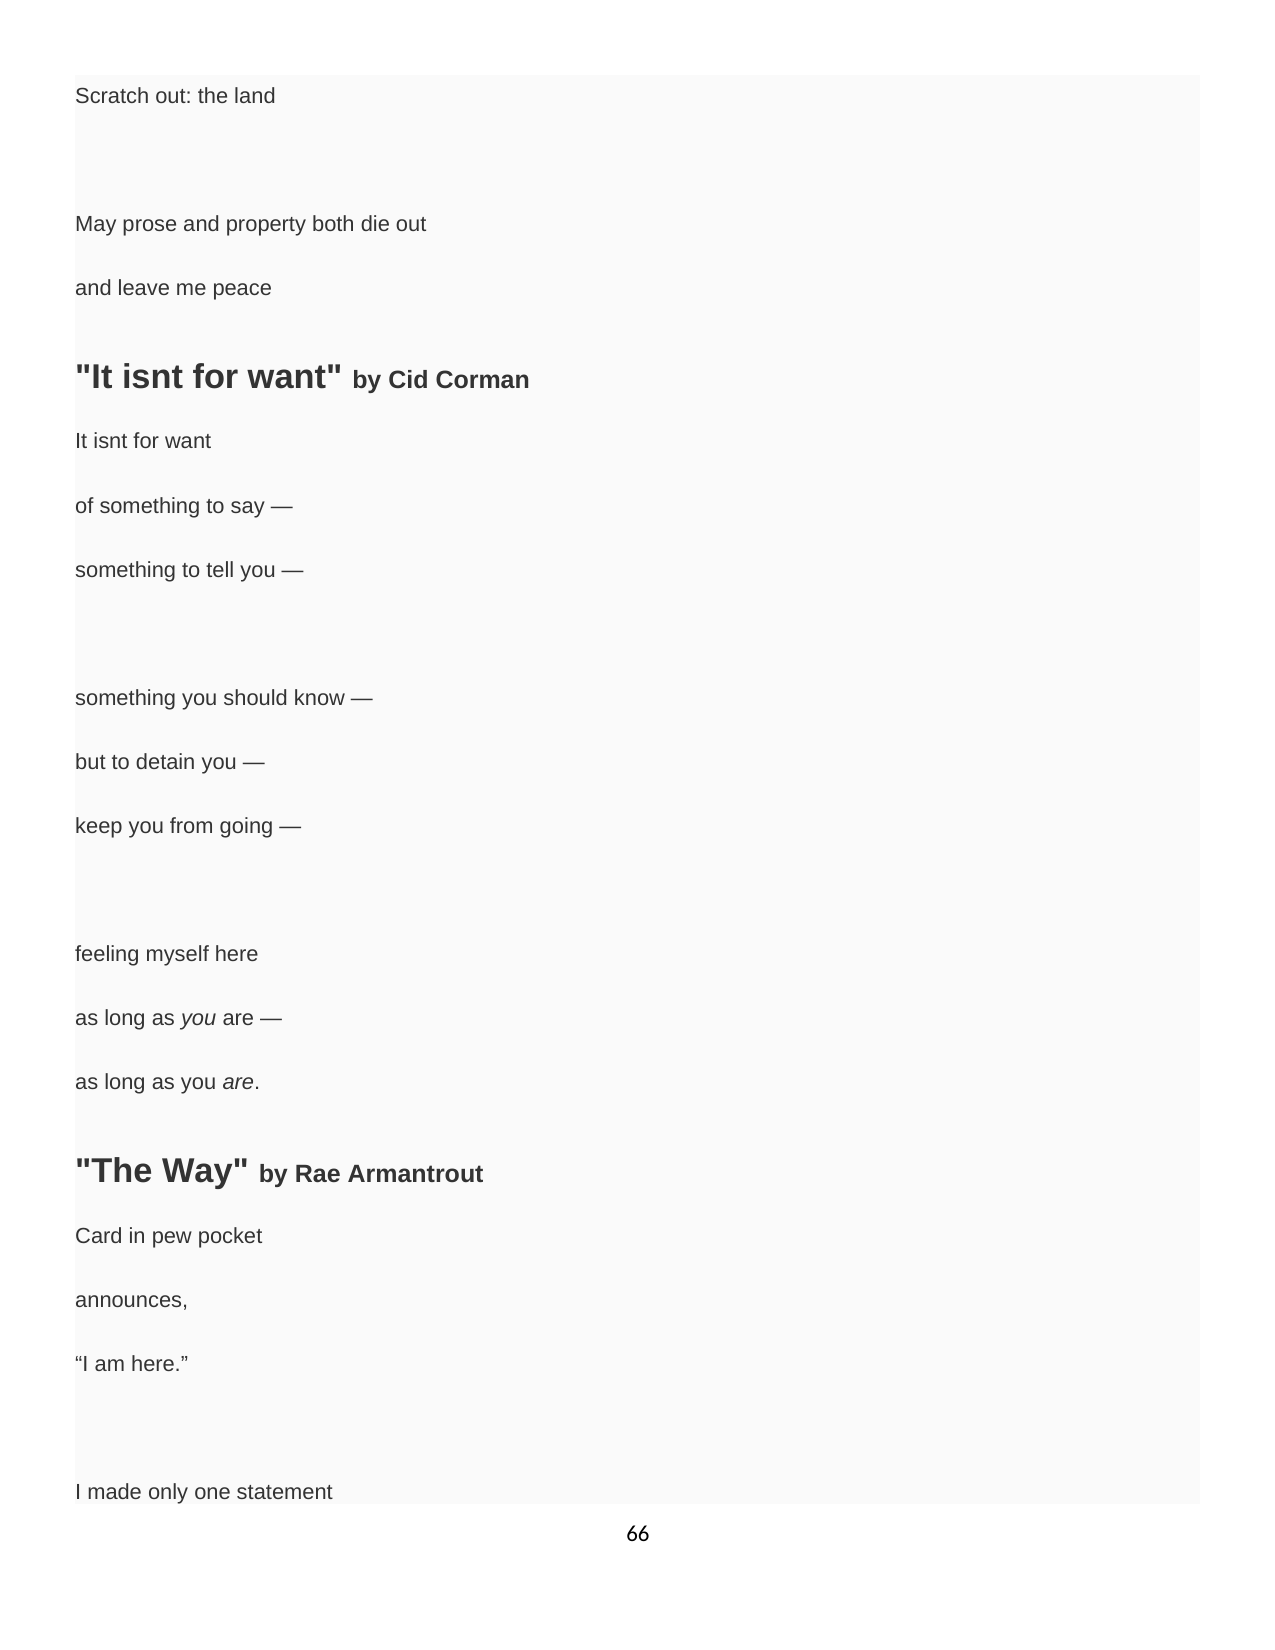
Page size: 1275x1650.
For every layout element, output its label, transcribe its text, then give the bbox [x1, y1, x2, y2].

text It isnt for want [75, 421, 1200, 454]
text I made only one statement [75, 1471, 1200, 1504]
text May prose and property both die out [75, 203, 1200, 236]
text keep you from going — [75, 805, 1200, 838]
text as long as you are — [75, 997, 1200, 1030]
text something you should know — [75, 677, 1200, 710]
text of something to say — [75, 485, 1200, 518]
text as long as you are. [75, 1061, 1200, 1094]
text announces, [75, 1279, 1200, 1312]
subtitle "The Way" by Rae Armantrout [75, 1151, 1200, 1190]
text something to tell you — [75, 549, 1200, 582]
text feeling myself here [75, 933, 1200, 966]
text Scratch out: the land [75, 75, 1200, 108]
text “I am here.” [75, 1343, 1200, 1376]
subtitle "It isnt for want" by Cid Corman [75, 356, 1200, 396]
text and leave me peace [75, 267, 1200, 300]
text Card in pew pocket [75, 1215, 1200, 1248]
text but to detain you — [75, 741, 1200, 774]
